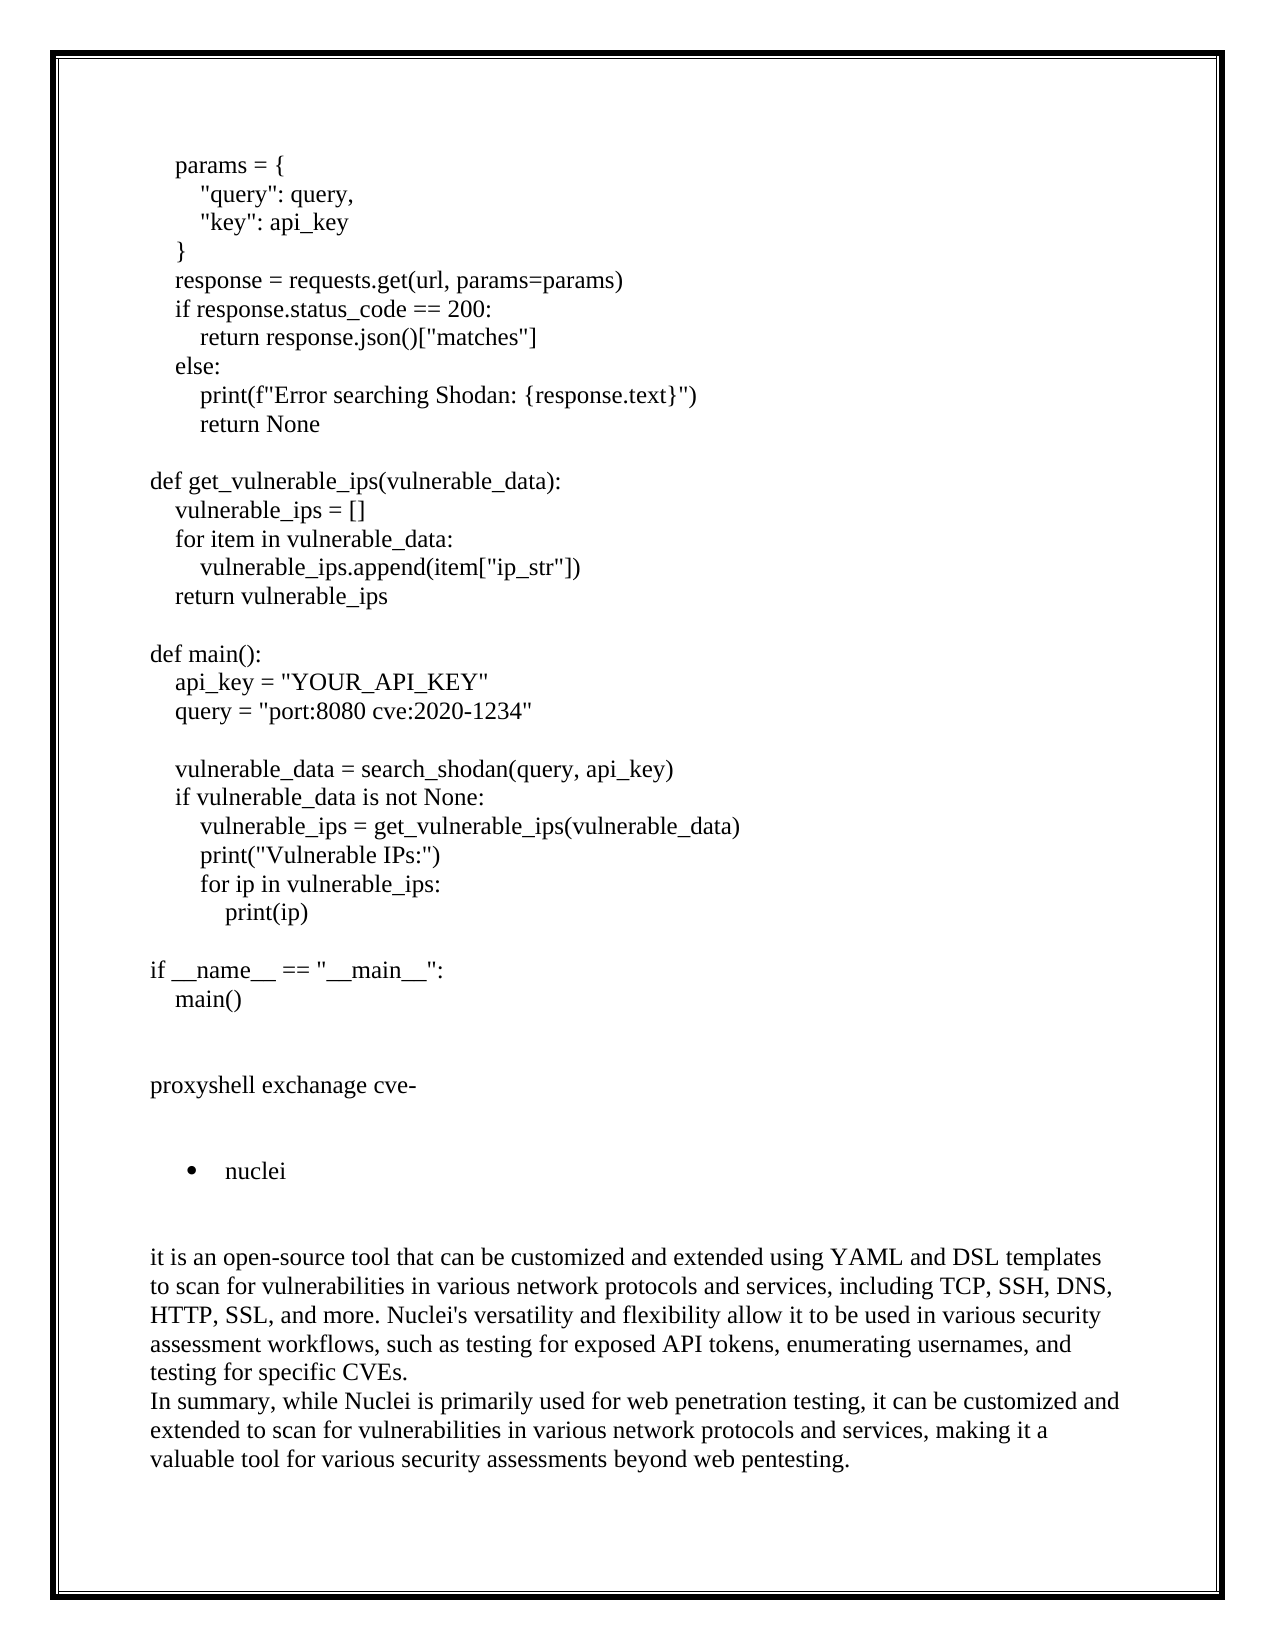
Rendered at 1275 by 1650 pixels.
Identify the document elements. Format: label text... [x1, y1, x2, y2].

text if __name__ == "__main__": [150, 955, 1125, 984]
text print(ip) [150, 897, 1125, 926]
text "key": api_key [150, 207, 1125, 236]
text query = "port:8080 cve:2020-1234" [150, 696, 1125, 725]
text In summary, while Nuclei is primarily used for web penetration testing, it can be customized and extended to scan for vulnerabilities in various network protocols and services, making it a valuable tool for various security assessments beyond web pentesting. [150, 1386, 1125, 1472]
text return None [150, 409, 1125, 437]
text if response.status_code == 200: [150, 294, 1125, 322]
text print("Vulnerable IPs:") [150, 840, 1125, 869]
text def main(): [150, 639, 1125, 667]
text it is an open-source tool that can be customized and extended using YAML and DSL templates to scan for vulnerabilities in various network protocols and services, including TCP, SSH, DNS, HTTP, SSL, and more. Nuclei's versatility and flexibility allow it to be used in various security assessment workflows, such as testing for exposed API tokens, enumerating usernames, and testing for specific CVEs. [150, 1242, 1125, 1386]
text main() [150, 984, 1125, 1012]
text response = requests.get(url, params=params) [150, 265, 1125, 294]
text vulnerable_ips = get_vulnerable_ips(vulnerable_data) [150, 811, 1125, 840]
list nuclei [187, 1156, 1125, 1185]
text proxyshell exchanage cve- [150, 1070, 1125, 1099]
text vulnerable_ips = [] [150, 495, 1125, 524]
text vulnerable_data = search_shodan(query, api_key) [150, 754, 1125, 782]
text vulnerable_ips.append(item["ip_str"]) [150, 552, 1125, 581]
text return vulnerable_ips [150, 581, 1125, 610]
text } [150, 236, 1125, 265]
text "query": query, [150, 179, 1125, 207]
text print(f"Error searching Shodan: {response.text}") [150, 380, 1125, 409]
text return response.json()["matches"] [150, 322, 1125, 351]
text def get_vulnerable_ips(vulnerable_data): [150, 466, 1125, 495]
text api_key = "YOUR_API_KEY" [150, 667, 1125, 696]
text params = { [150, 150, 1125, 179]
text for item in vulnerable_data: [150, 524, 1125, 552]
text if vulnerable_data is not None: [150, 782, 1125, 811]
text else: [150, 351, 1125, 380]
text for ip in vulnerable_ips: [150, 869, 1125, 897]
